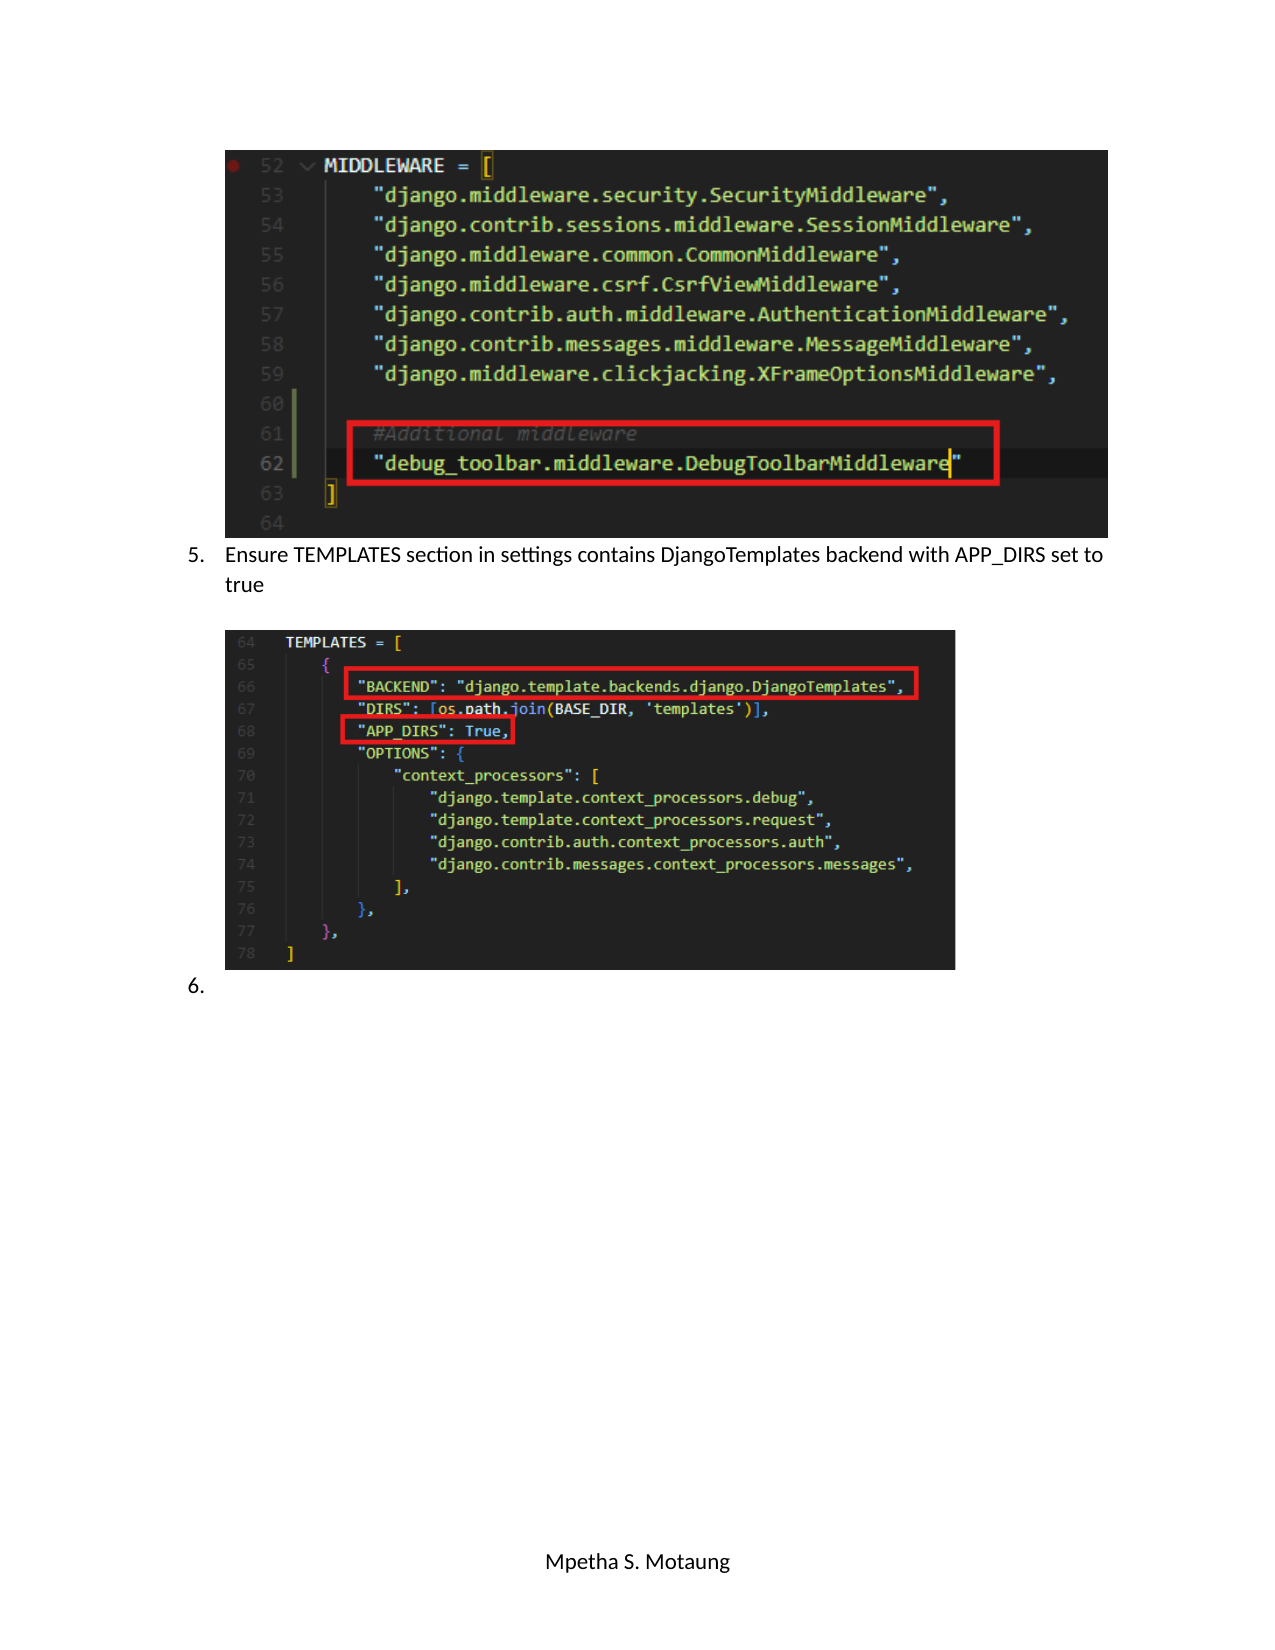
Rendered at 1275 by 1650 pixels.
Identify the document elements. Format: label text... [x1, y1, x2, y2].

list Ensure TEMPLATES section in settings contains DjangoTemplates backend with APP_DIRS set to true [187, 540, 1125, 598]
picture [225, 630, 956, 970]
picture [225, 150, 1108, 538]
